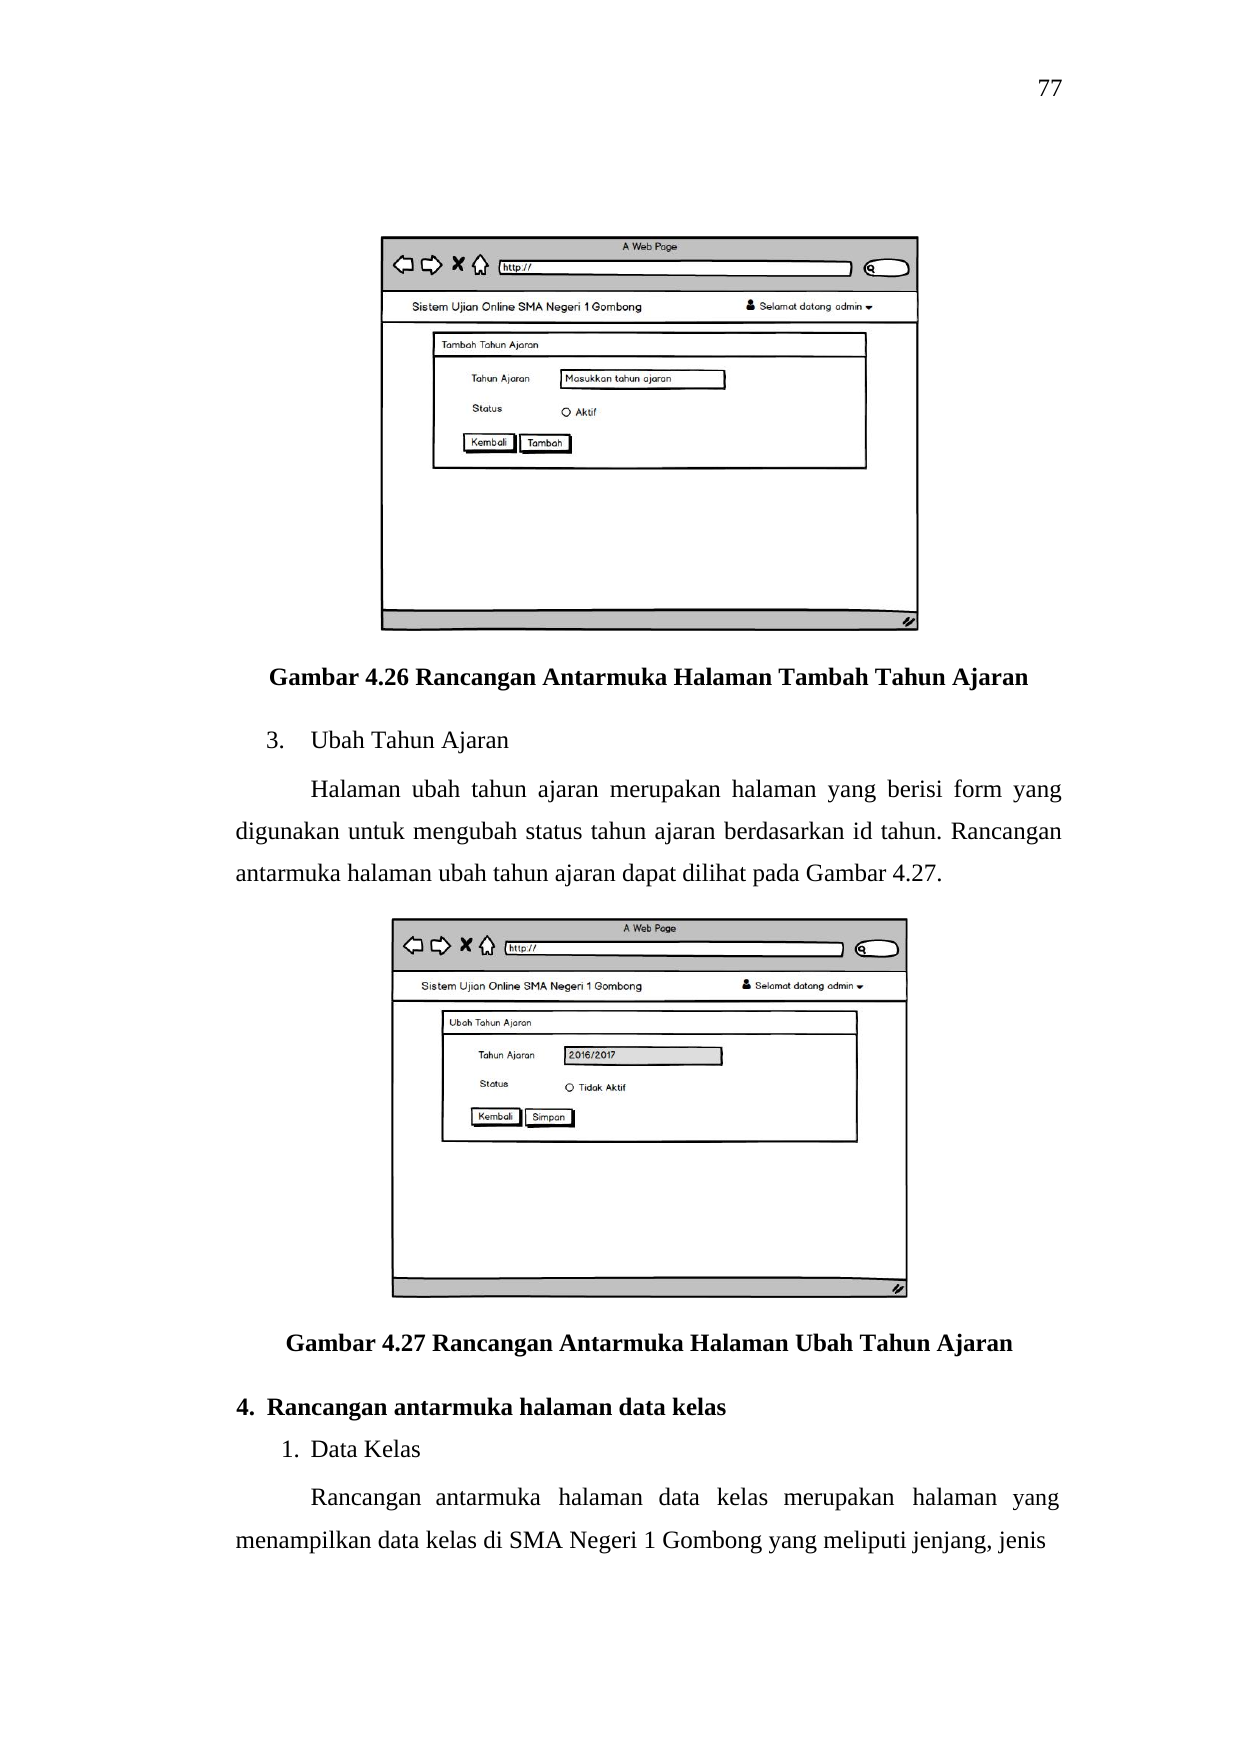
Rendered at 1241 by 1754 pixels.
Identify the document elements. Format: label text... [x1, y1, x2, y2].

text Gambar 4.27 Rancangan Antarmuka Halaman Ubah Tahun Ajaran [285, 1328, 1090, 1357]
text 77 [1037, 73, 1090, 101]
text Gambar 4.26 Rancangan Antarmuka Halaman Tambah Tahun Ajaran [269, 662, 1090, 691]
text Rancangan antarmuka halaman data kelas merupakan halaman yang [310, 1482, 1090, 1511]
text Halaman ubah tahun ajaran merupakan halaman yang berisi form yang digunakan untuk mengubah status tahun ajaran berdasarkan id tahun. Rancangan antarmuka halaman ubah tahun ajaran dapat dilihat pada Gambar 4.27. [235, 774, 1062, 887]
list Rancangan antarmuka halaman data kelas [236, 1392, 1090, 1421]
picture [391, 918, 908, 1298]
list Ubah Tahun Ajaran [266, 725, 1090, 754]
text menampilkan data kelas di SMA Negeri 1 Gombong yang meliputi jenjang, jenis [235, 1525, 1090, 1554]
picture [380, 236, 919, 631]
list Data Kelas [281, 1434, 1090, 1463]
